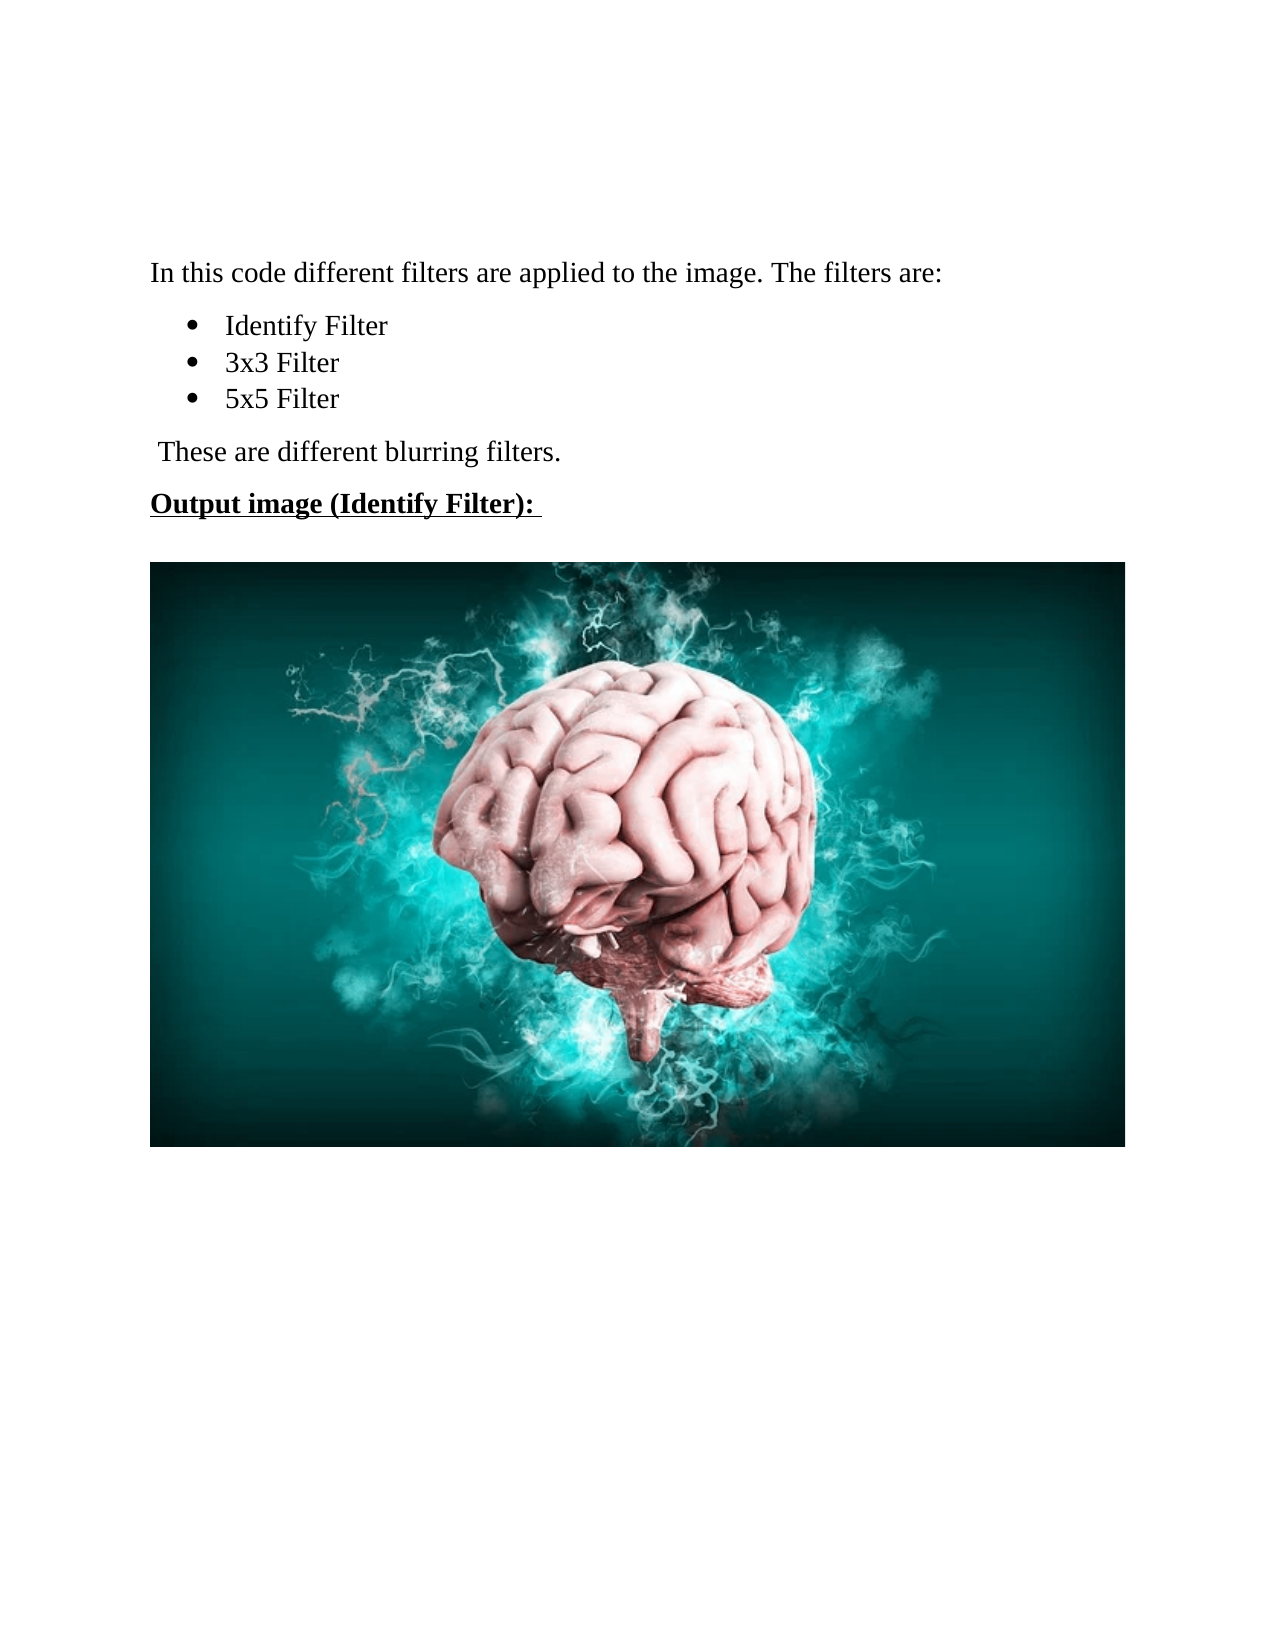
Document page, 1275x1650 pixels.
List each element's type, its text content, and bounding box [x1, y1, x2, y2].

list 3x3 Filter [187, 345, 1125, 378]
text Output image (Identify Filter): [150, 487, 1125, 520]
picture [150, 562, 1125, 1147]
list Identify Filter [187, 308, 1125, 342]
text In this code different filters are applied to the image. The filters are: [150, 256, 1125, 289]
text These are different blurring filters. [150, 434, 1125, 467]
list 5x5 Filter [187, 381, 1125, 414]
